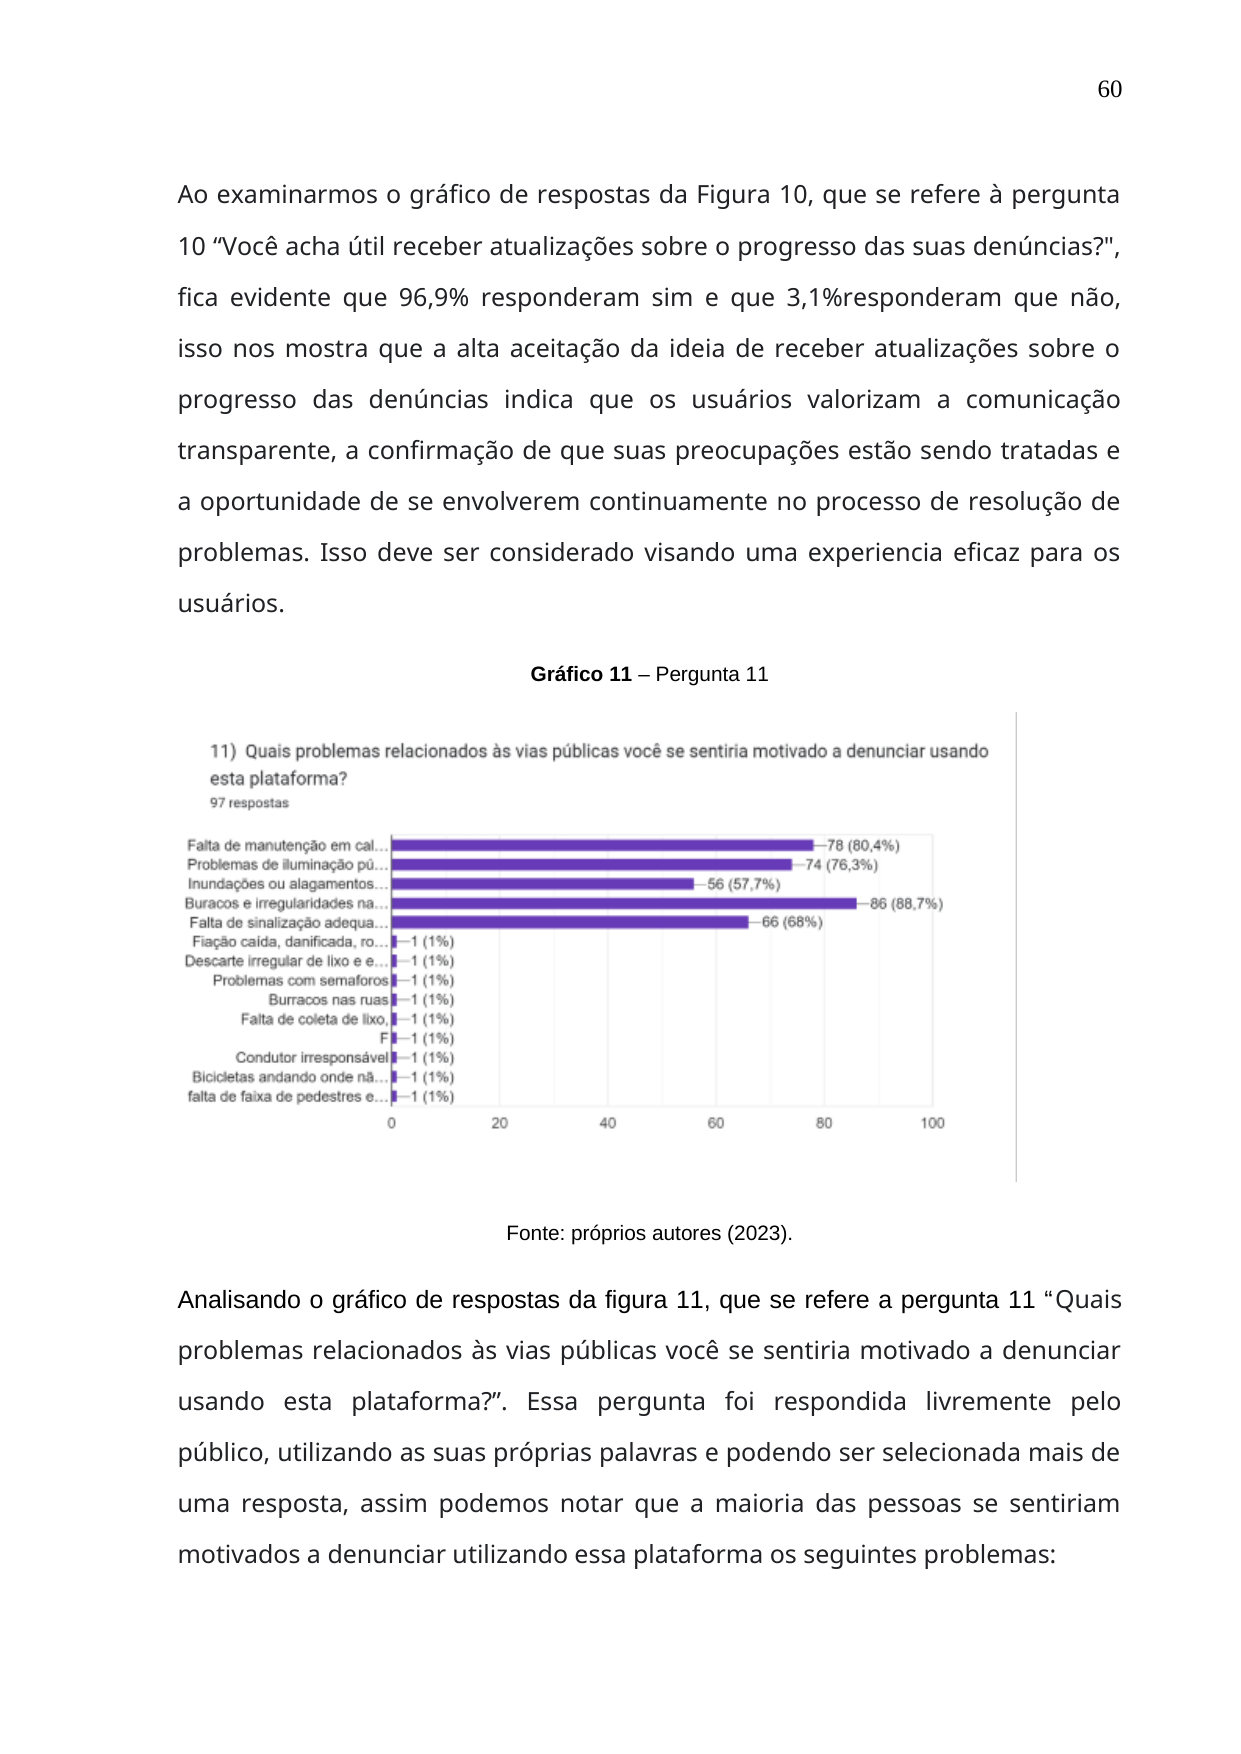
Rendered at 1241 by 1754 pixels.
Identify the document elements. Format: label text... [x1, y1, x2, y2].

text Analisando o gráfico de respostas da figura 11, que se refere a pergunta 11 “Quais problemas relacionados às vias públicas você se sentiria motivado a denunciar usando esta plataforma?”. Essa pergunta foi respondida livremente pelo público, utilizando as suas próprias palavras e podendo ser selecionada mais de uma resposta, assim podemos notar que a maioria das pessoas se sentiriam motivados a denunciar utilizando essa plataforma os seguintes problemas: [177, 1281, 1122, 1571]
text Gráfico 11 – Pergunta 11 [177, 662, 1122, 686]
picture [183, 712, 1018, 1182]
text Ao examinarmos o gráfico de respostas da Figura 10, que se refere à pergunta 10 “Você acha útil receber atualizações sobre o progresso das suas denúncias?", fica evidente que 96,9% responderam sim e que 3,1%responderam que não, isso nos mostra que a alta aceitação da ideia de receber atualizações sobre o progresso das denúncias indica que os usuários valorizam a comunicação transparente, a confirmação de que suas preocupações estão sendo tratadas e a oportunidade de se envolverem continuamente no processo de resolução de problemas. Isso deve ser considerado visando uma experiencia eficaz para os usuários. [177, 177, 1122, 619]
text Fonte: próprios autores (2023). [177, 1221, 1122, 1244]
